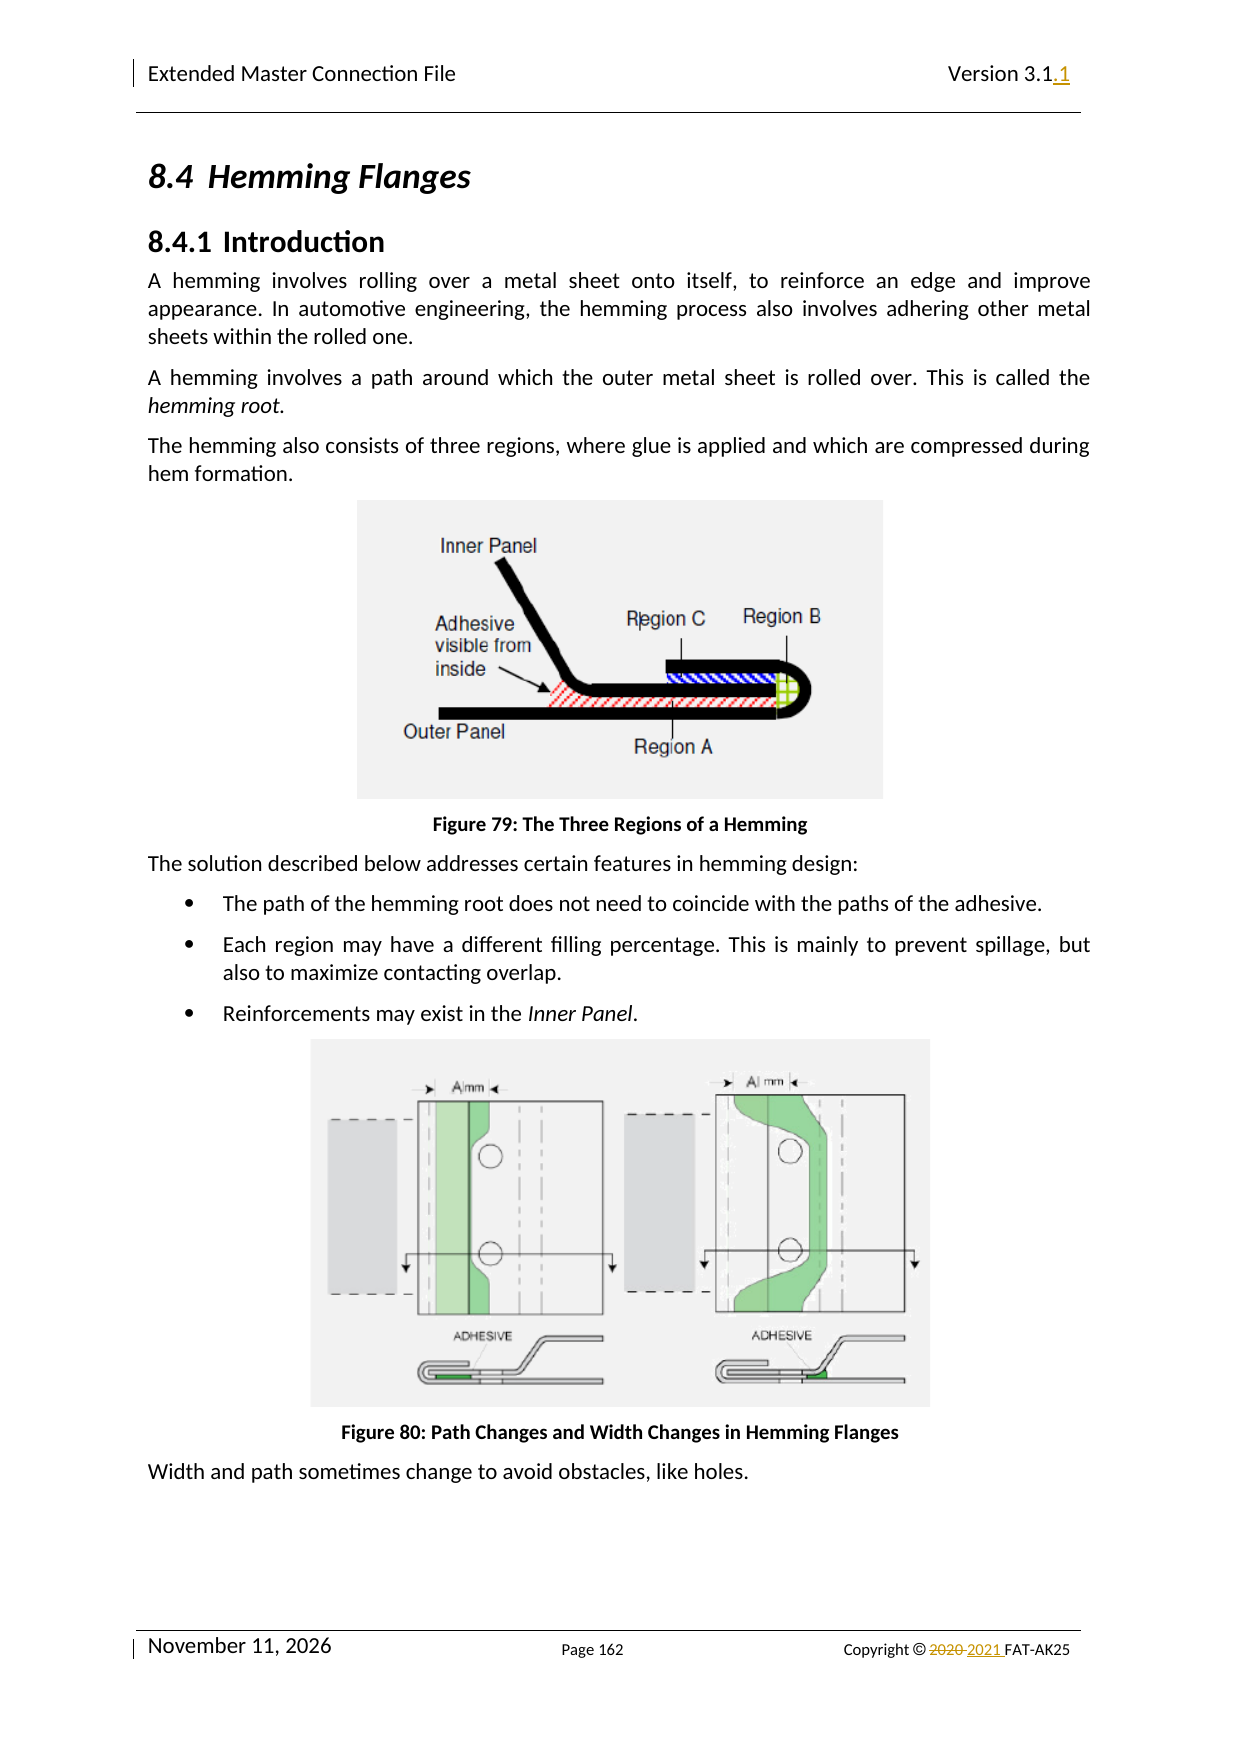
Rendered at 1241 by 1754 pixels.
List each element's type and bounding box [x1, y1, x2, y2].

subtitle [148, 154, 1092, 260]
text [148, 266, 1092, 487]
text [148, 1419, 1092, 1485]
picture [357, 500, 884, 799]
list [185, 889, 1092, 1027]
picture [310, 1039, 931, 1407]
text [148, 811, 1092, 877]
